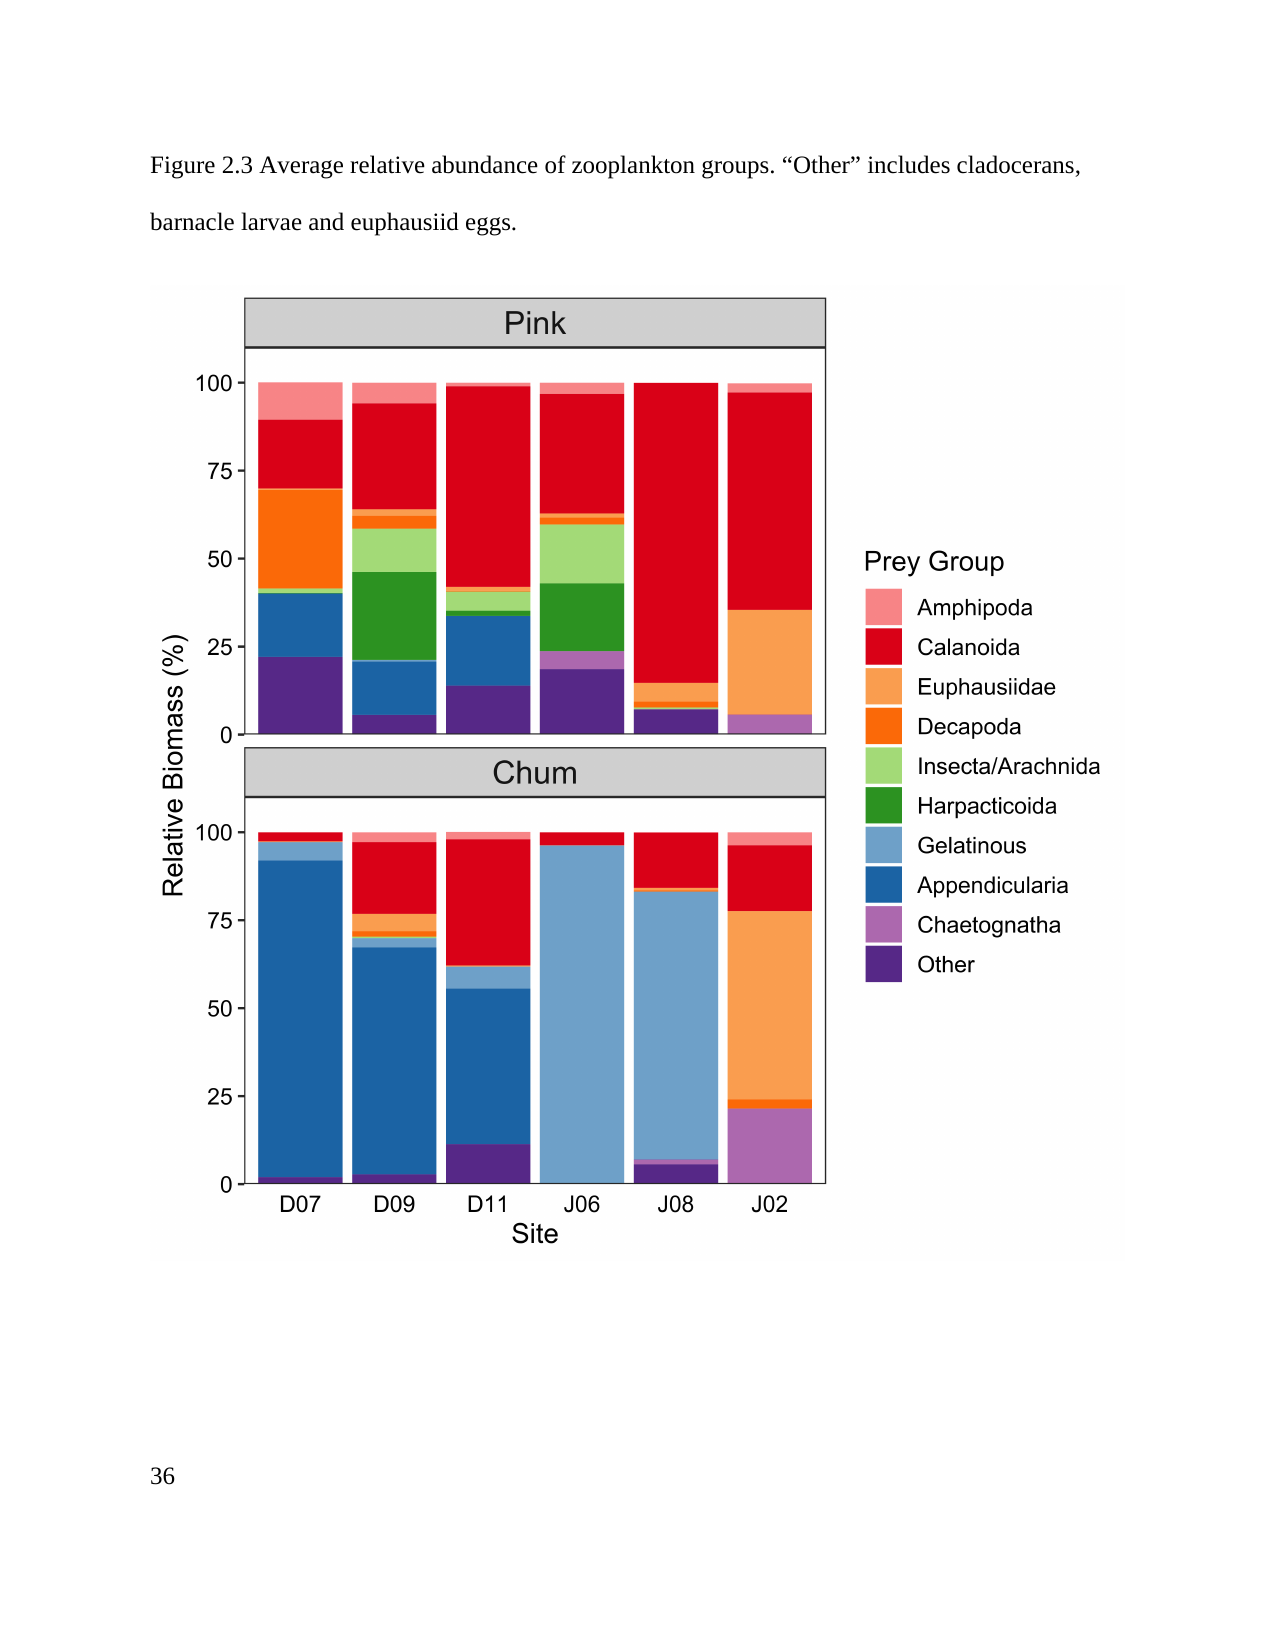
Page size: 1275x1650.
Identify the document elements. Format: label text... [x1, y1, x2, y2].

picture [150, 285, 1125, 1261]
text Figure 2.3 Average relative abundance of zooplankton groups. “Other” includes cladocerans, barnacle larvae and euphausiid eggs. [150, 150, 1125, 236]
